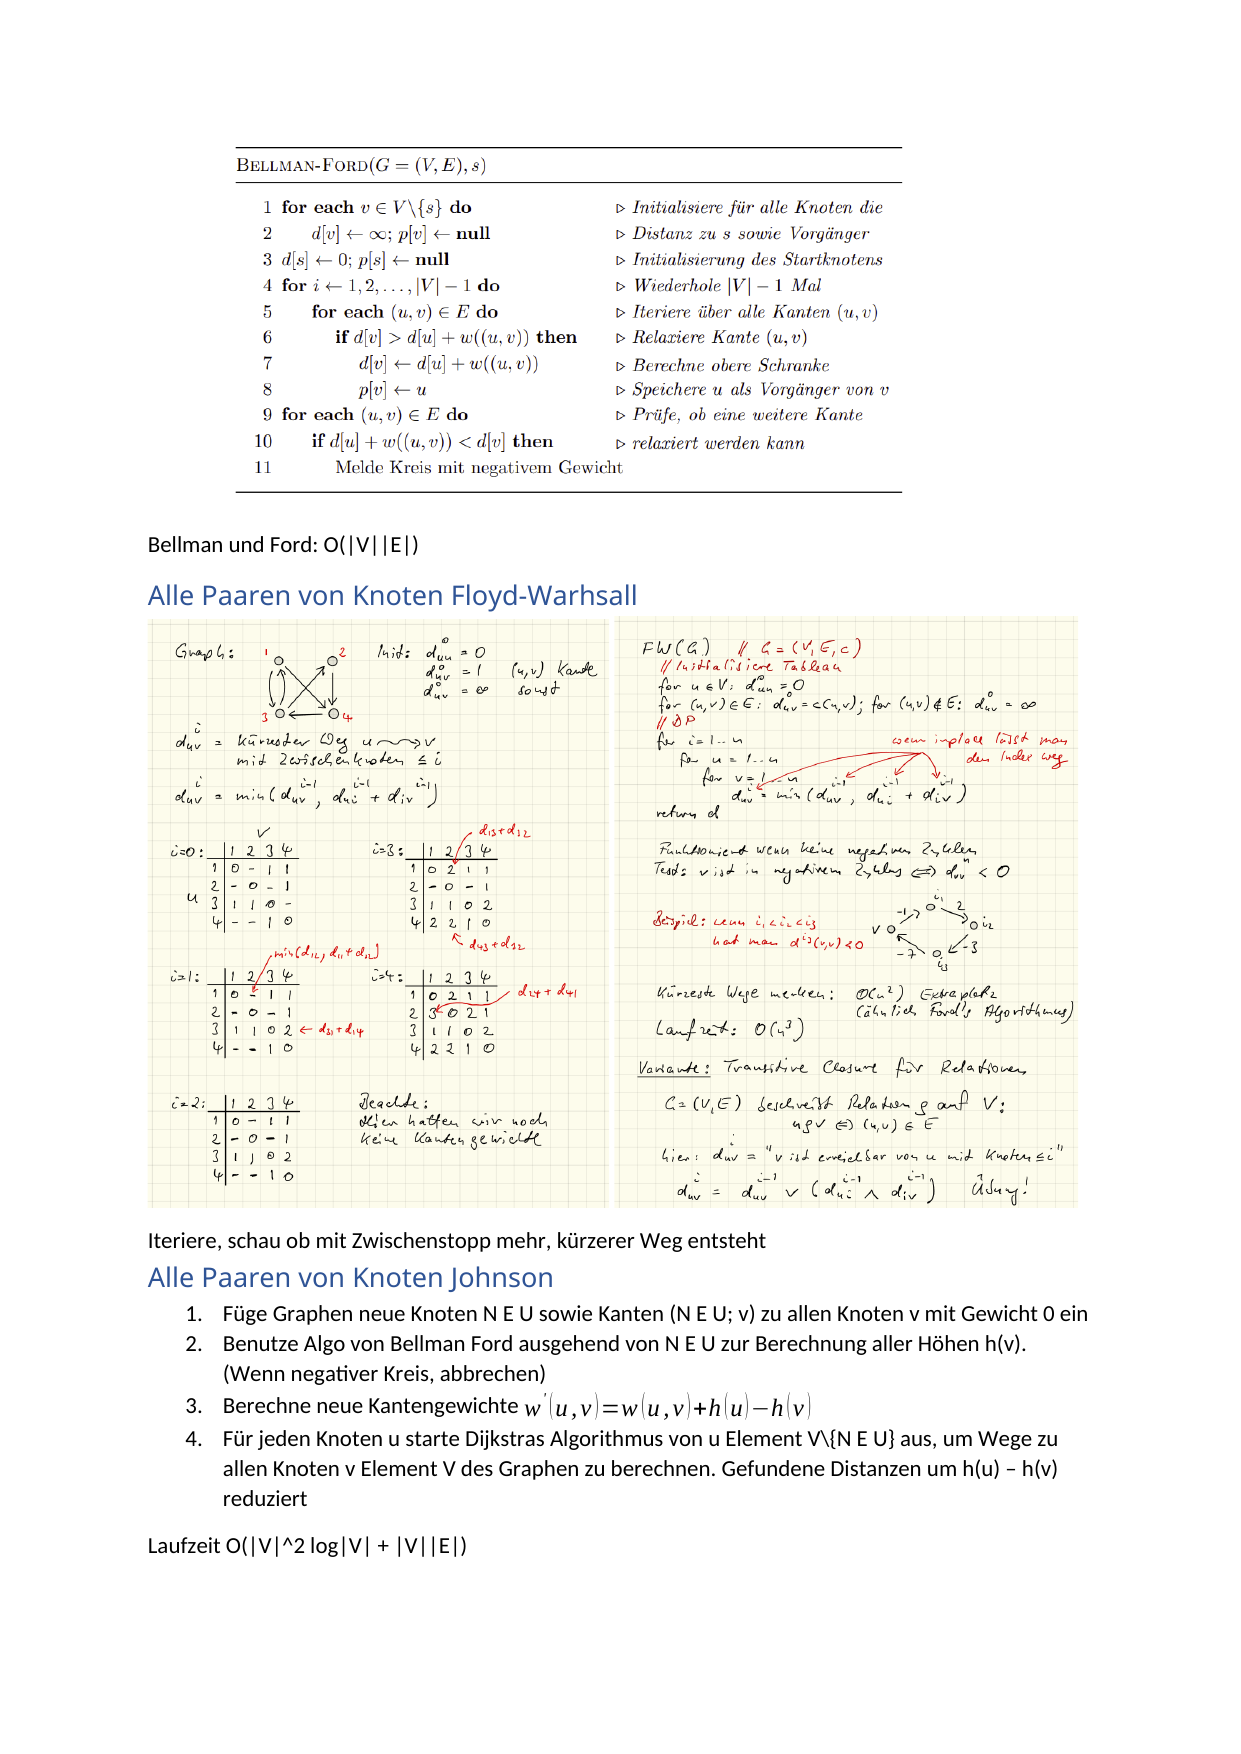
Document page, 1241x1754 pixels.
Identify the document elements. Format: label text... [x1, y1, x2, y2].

subtitle Alle Paaren von Knoten Johnson [148, 1259, 1093, 1296]
list Füge Graphen neue Knoten N E U sowie Kanten (N E U; v) zu allen Knoten v mit Gewicht 0 ein [185, 1299, 1093, 1327]
picture [614, 616, 1079, 1208]
picture [147, 619, 610, 1208]
text Bellman und Ford: O(|V||E|) [148, 530, 1093, 558]
text Iteriere, schau ob mit Zwischenstopp mehr, kürzerer Weg entsteht [148, 1227, 1093, 1255]
subtitle Alle Paaren von Knoten Floyd-Warhsall [148, 577, 1093, 613]
list Berechne neue Kantengewichte [185, 1389, 1093, 1422]
text Laufzeit O(|V|^2 log|V| + |V||E|) [148, 1531, 1093, 1559]
list Für jeden Knoten u starte Dijkstras Algorithmus von u Element V\{N E U} aus, um Wege zu allen Knoten v Element V des Graphen zu berechnen. Gefundene Distanzen um h(u) – h(v) reduziert [185, 1424, 1093, 1513]
picture [222, 147, 982, 511]
list Benutze Algo von Bellman Ford ausgehend von N E U zur Berechnung aller Höhen h(v). (Wenn negativer Kreis, abbrechen) [185, 1329, 1093, 1387]
